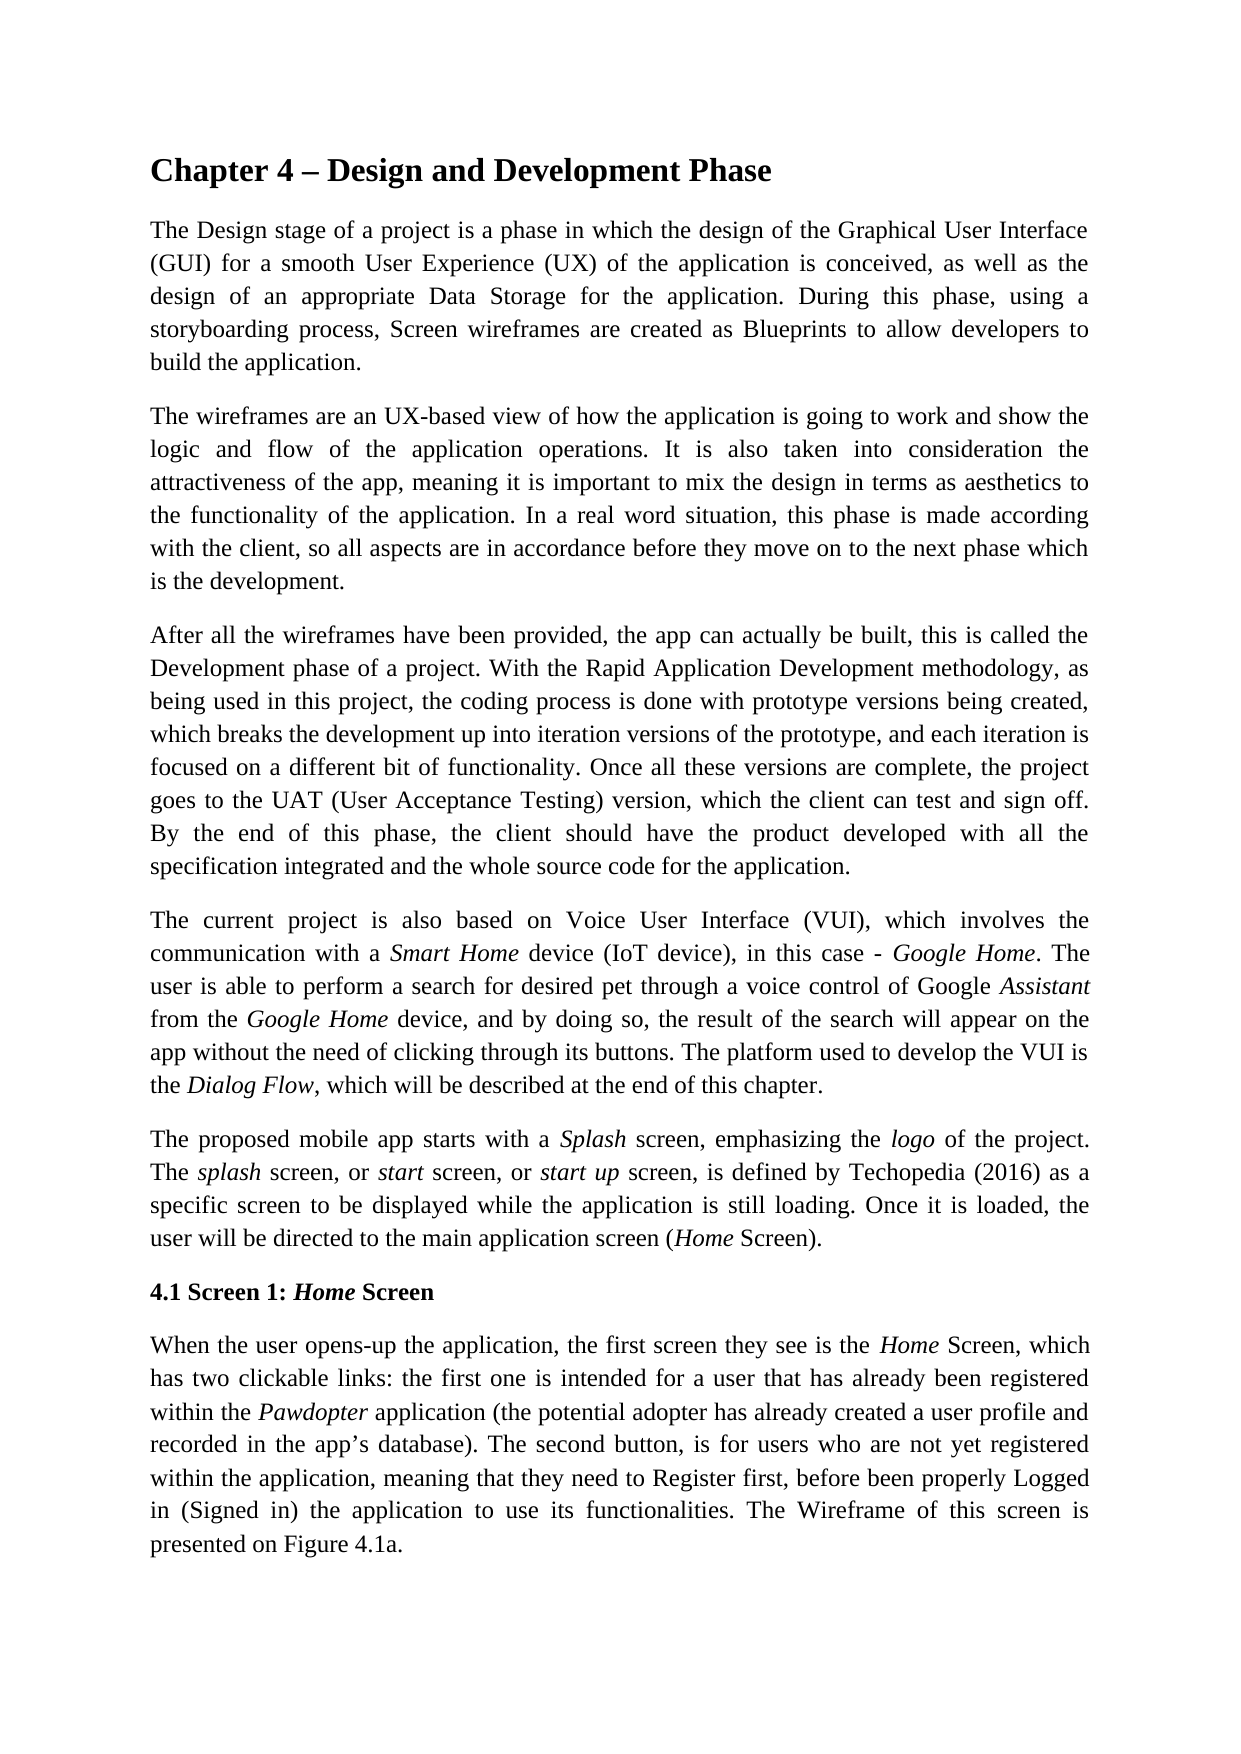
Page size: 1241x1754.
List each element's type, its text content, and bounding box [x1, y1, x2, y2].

text The current project is also based on Voice User Interface (VUI), which involves the communication with a Smart Home device (IoT device), in this case - Google Home. The user is able to perform a search for desired pet through a voice control of Google Assistant from the Google Home device, and by doing so, the result of the search will appear on the app without the need of clicking through its buttons. The platform used to develop the VUI is the Dialog Flow, which will be described at the end of this chapter. [150, 905, 1090, 1099]
text When the user opens-up the application, the first screen they see is the Home Screen, which has two clickable links: the first one is intended for a user that has already been registered within the Pawdopter application (the potential adopter has already created a user profile and recorded in the app’s database). The second button, is for users who are not yet registered within the application, meaning that they need to Register first, before been properly Logged in (Signed in) the application to use its functionalities. The Wireframe of this screen is presented on Figure 4.1a. [150, 1331, 1090, 1557]
text The proposed mobile app starts with a Splash screen, emphasizing the logo of the project. The splash screen, or start screen, or start up screen, is defined by Techopedia (2016) as a specific screen to be displayed while the application is still loading. Once it is loaded, the user will be directed to the main application screen (Home Screen). [150, 1124, 1090, 1252]
text Chapter 4 – Design and Development Phase [150, 150, 1090, 188]
text The Design stage of a project is a phase in which the design of the Graphical User Interface (GUI) for a smooth User Experience (UX) of the application is conceived, as well as the design of an appropriate Data Storage for the application. During this phase, using a storyboarding process, Screen wireframes are created as Blueprints to allow developers to build the application. [150, 215, 1090, 376]
text 4.1 Screen 1: Home Screen [150, 1277, 1090, 1305]
text The wireframes are an UX-based view of how the application is going to work and show the logic and flow of the application operations. It is also taken into consideration the attractiveness of the app, meaning it is important to mix the design in terms as aesthetics to the functionality of the application. In a real word situation, this phase is made according with the client, so all aspects are in accordance before they move on to the next phase which is the development. [150, 401, 1090, 595]
text After all the wireframes have been provided, the app can actually be built, this is called the Development phase of a project. With the Rapid Application Development methodology, as being used in this project, the coding process is done with prototype versions being created, which breaks the development up into iteration versions of the prototype, and each iteration is focused on a different bit of functionality. Once all these versions are complete, the project goes to the UAT (User Acceptance Testing) version, which the client can test and sign off. By the end of this phase, the client should have the product developed with all the specification integrated and the whole source code for the application. [150, 620, 1090, 880]
